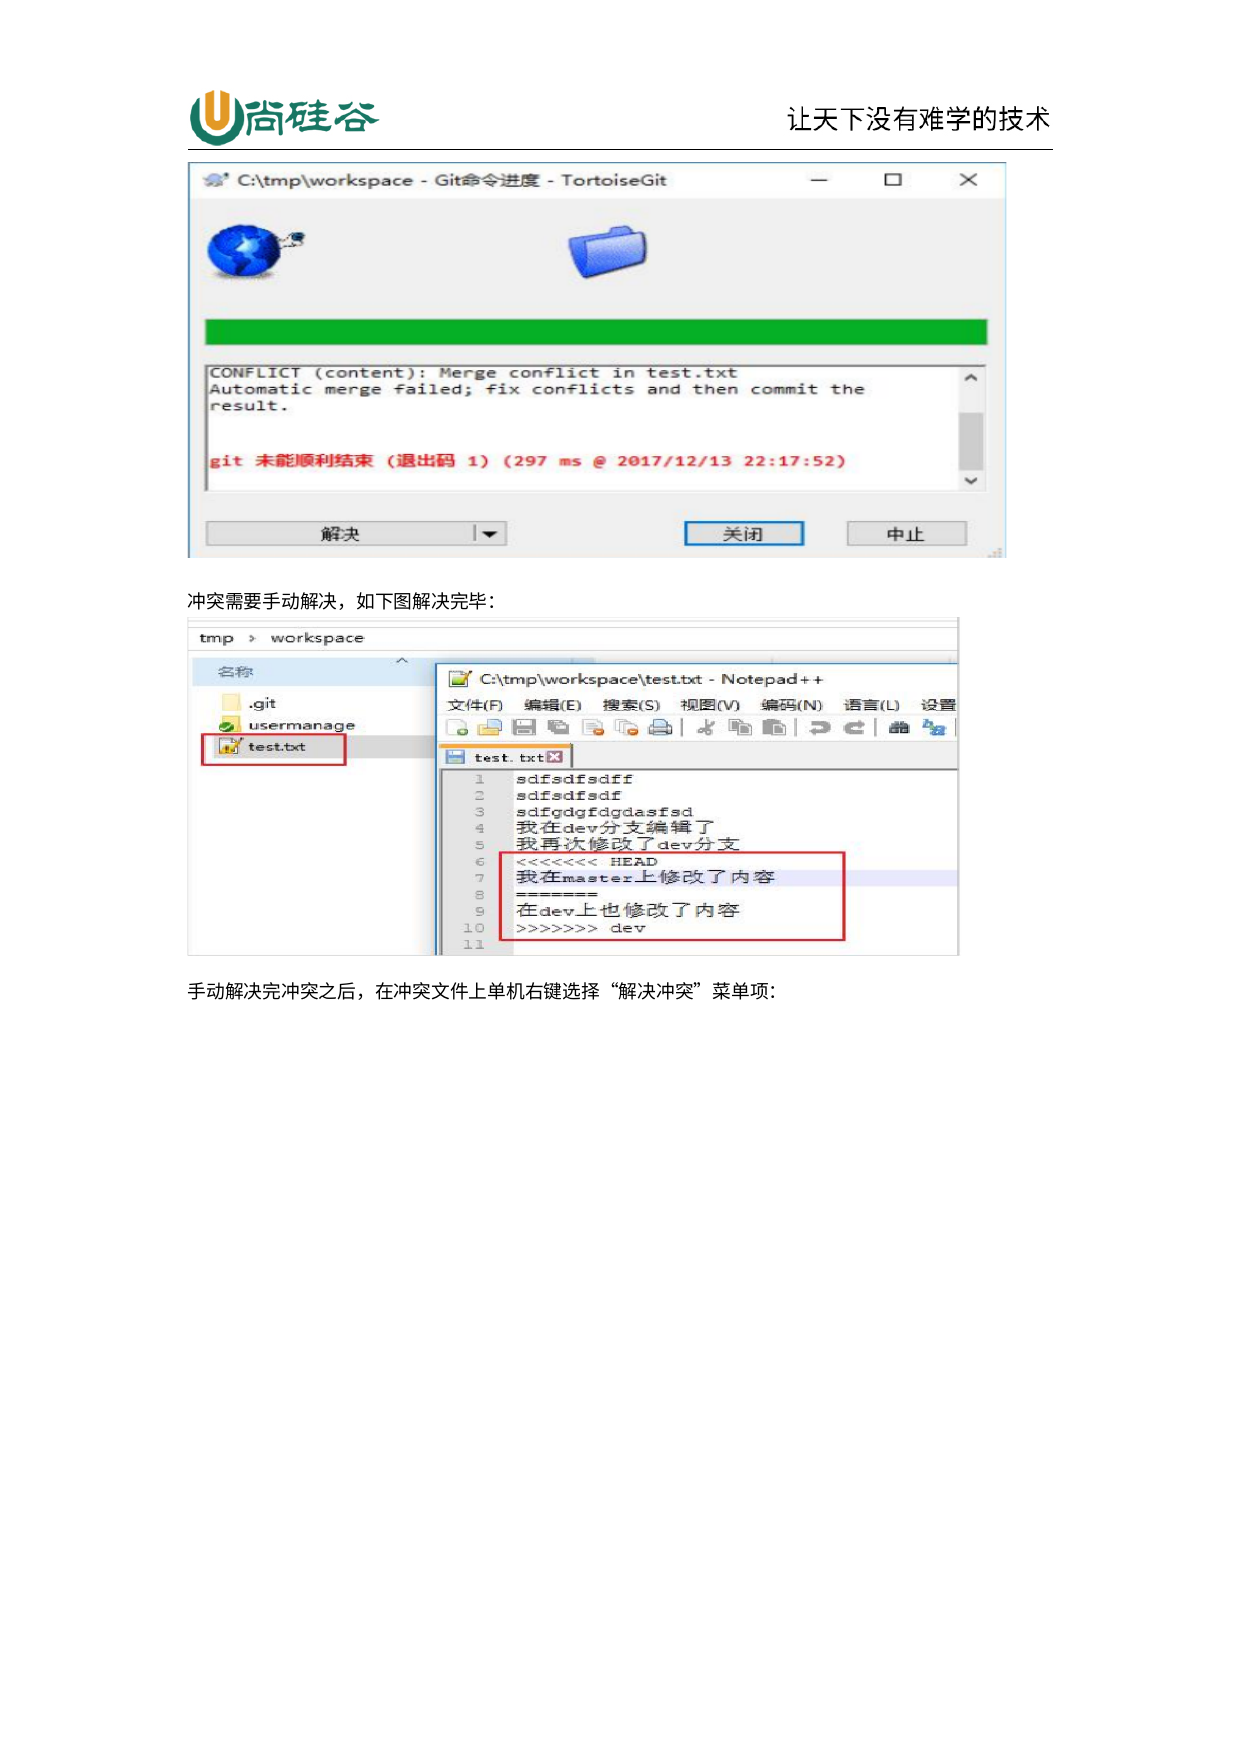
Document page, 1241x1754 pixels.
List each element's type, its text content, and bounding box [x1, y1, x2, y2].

picture [187, 162, 1007, 558]
picture [187, 617, 962, 956]
text 冲突需要手动解决，如下图解决完毕： [187, 584, 1053, 617]
text 手动解决完冲突之后，在冲突文件上单机右键选择“解决冲突”菜单项： [187, 974, 1053, 1007]
picture [187, 88, 1053, 147]
